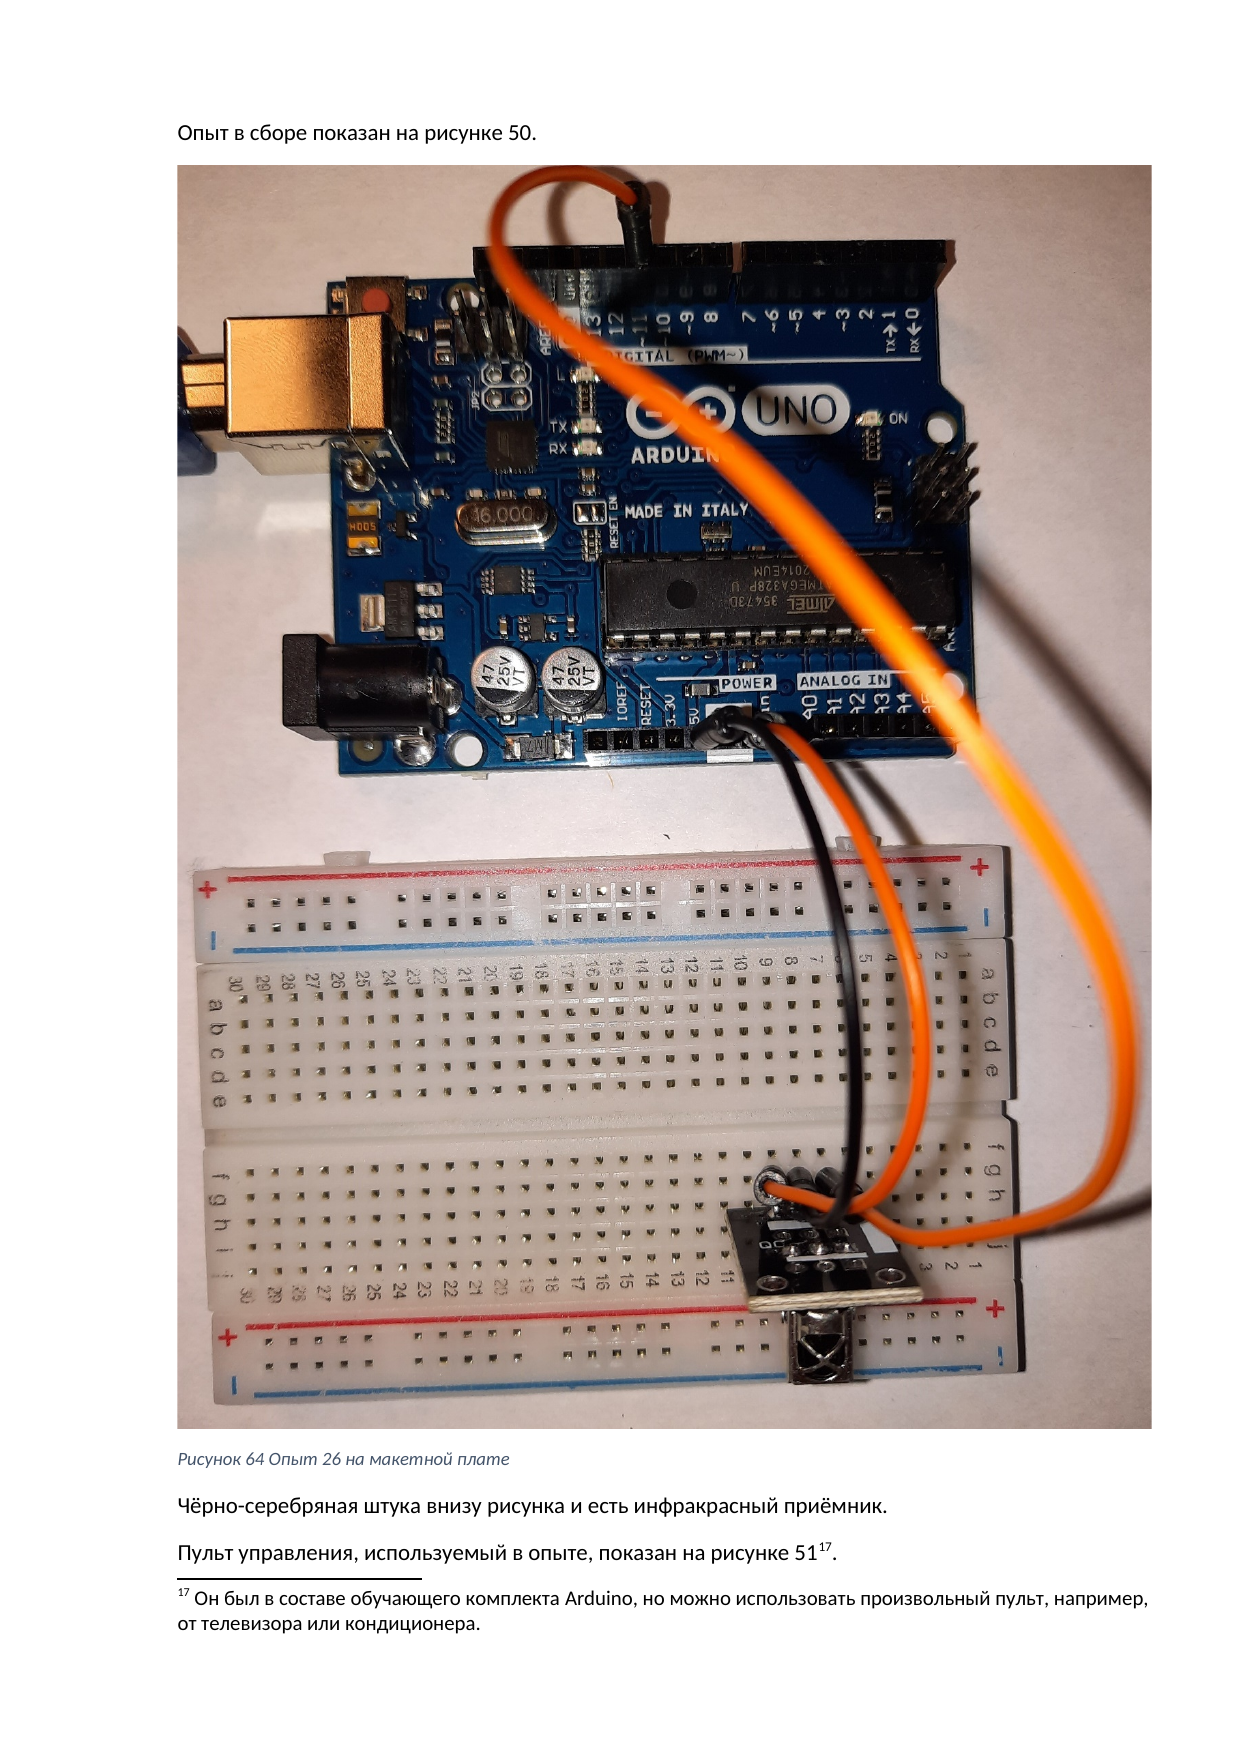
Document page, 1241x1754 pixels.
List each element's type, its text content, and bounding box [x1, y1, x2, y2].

text Чёрно-серебряная штука внизу рисунка и есть инфракрасный приёмник. [177, 1491, 1152, 1519]
text Опыт в сборе показан на рисунке 50. [177, 118, 1152, 146]
text Пульт управления, используемый в опыте, показан на рисунке 51. [177, 1538, 1152, 1566]
picture [177, 165, 1152, 1429]
text Рисунок 64 Опыт 26 на макетной плате [177, 1448, 1152, 1471]
